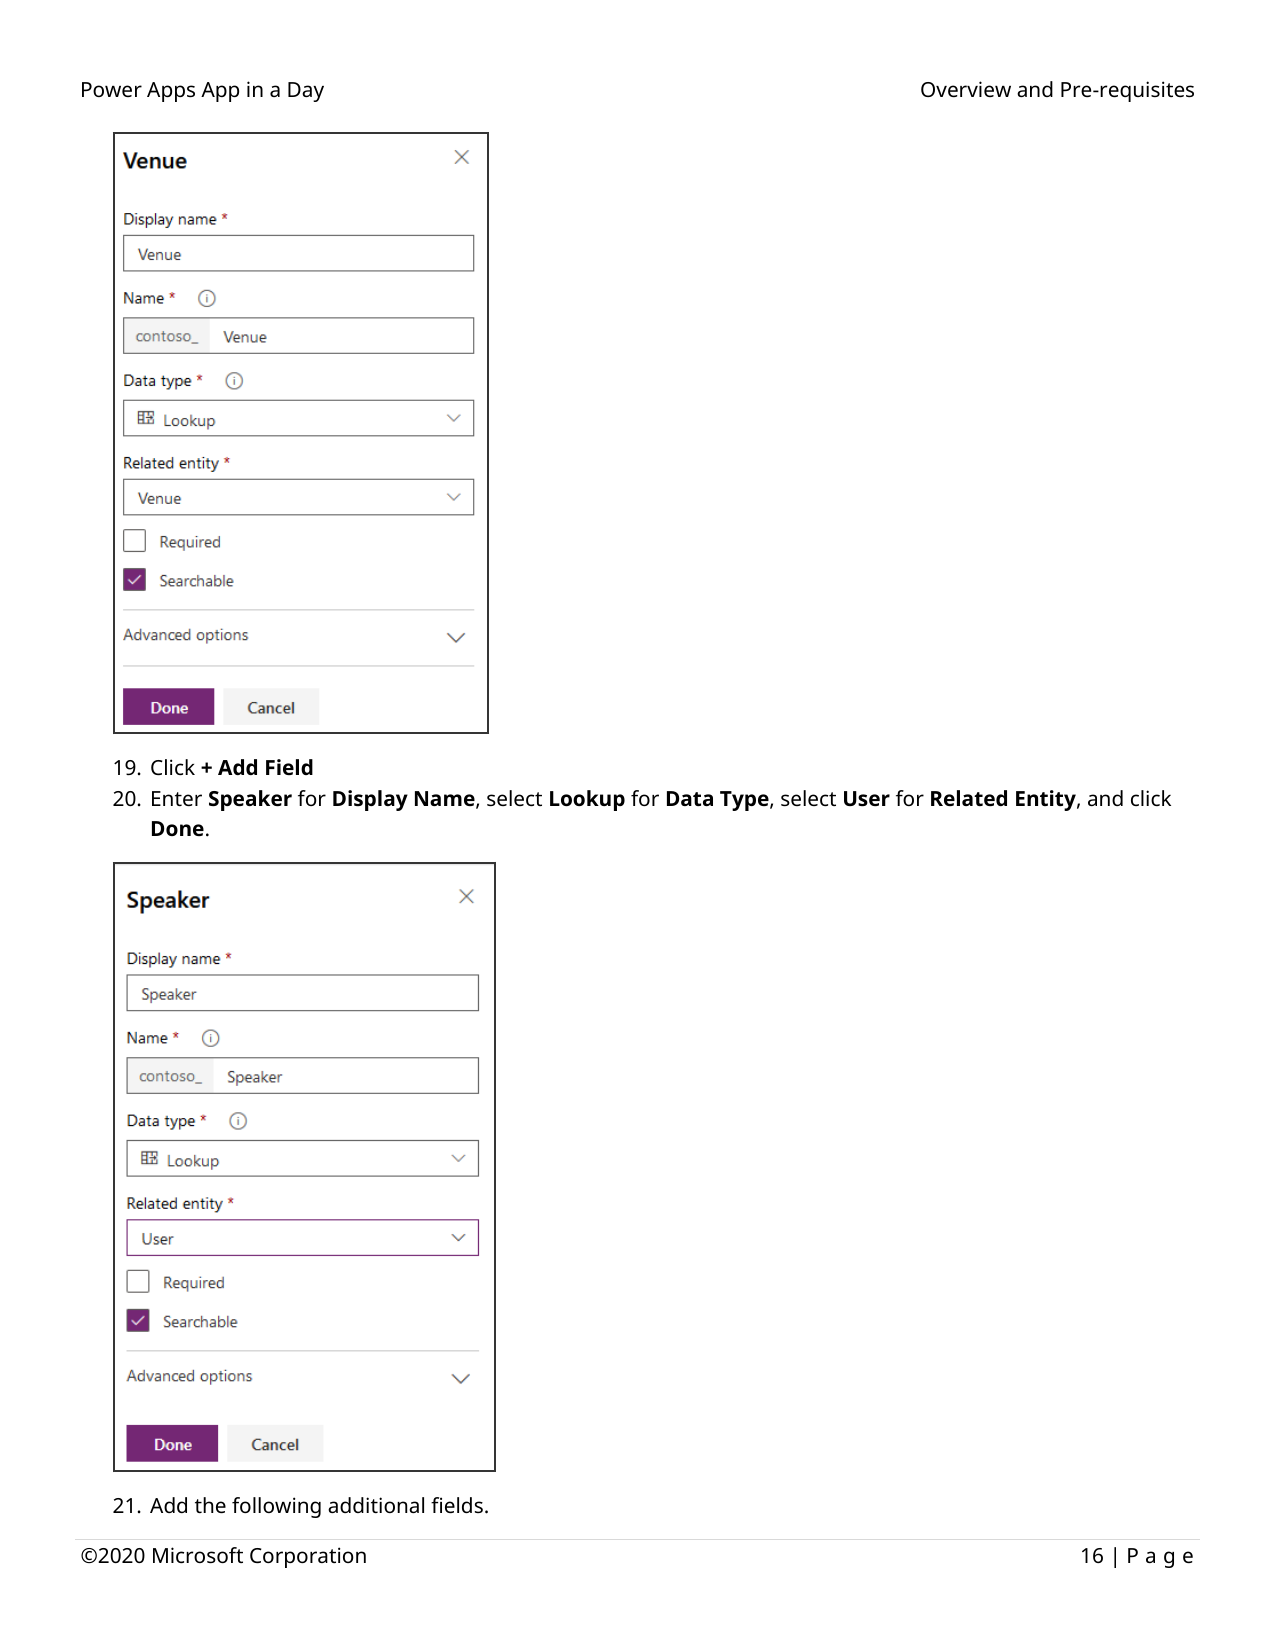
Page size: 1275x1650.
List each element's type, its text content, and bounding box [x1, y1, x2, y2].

picture [115, 864, 494, 1470]
list Enter Speaker for Display Name, select Lookup for Data Type, select User for Related Entity, and click Done. [112, 784, 1200, 843]
list Add the following additional fields. [112, 1491, 1200, 1520]
list Click + Add Field [112, 753, 1200, 782]
picture [115, 134, 487, 732]
